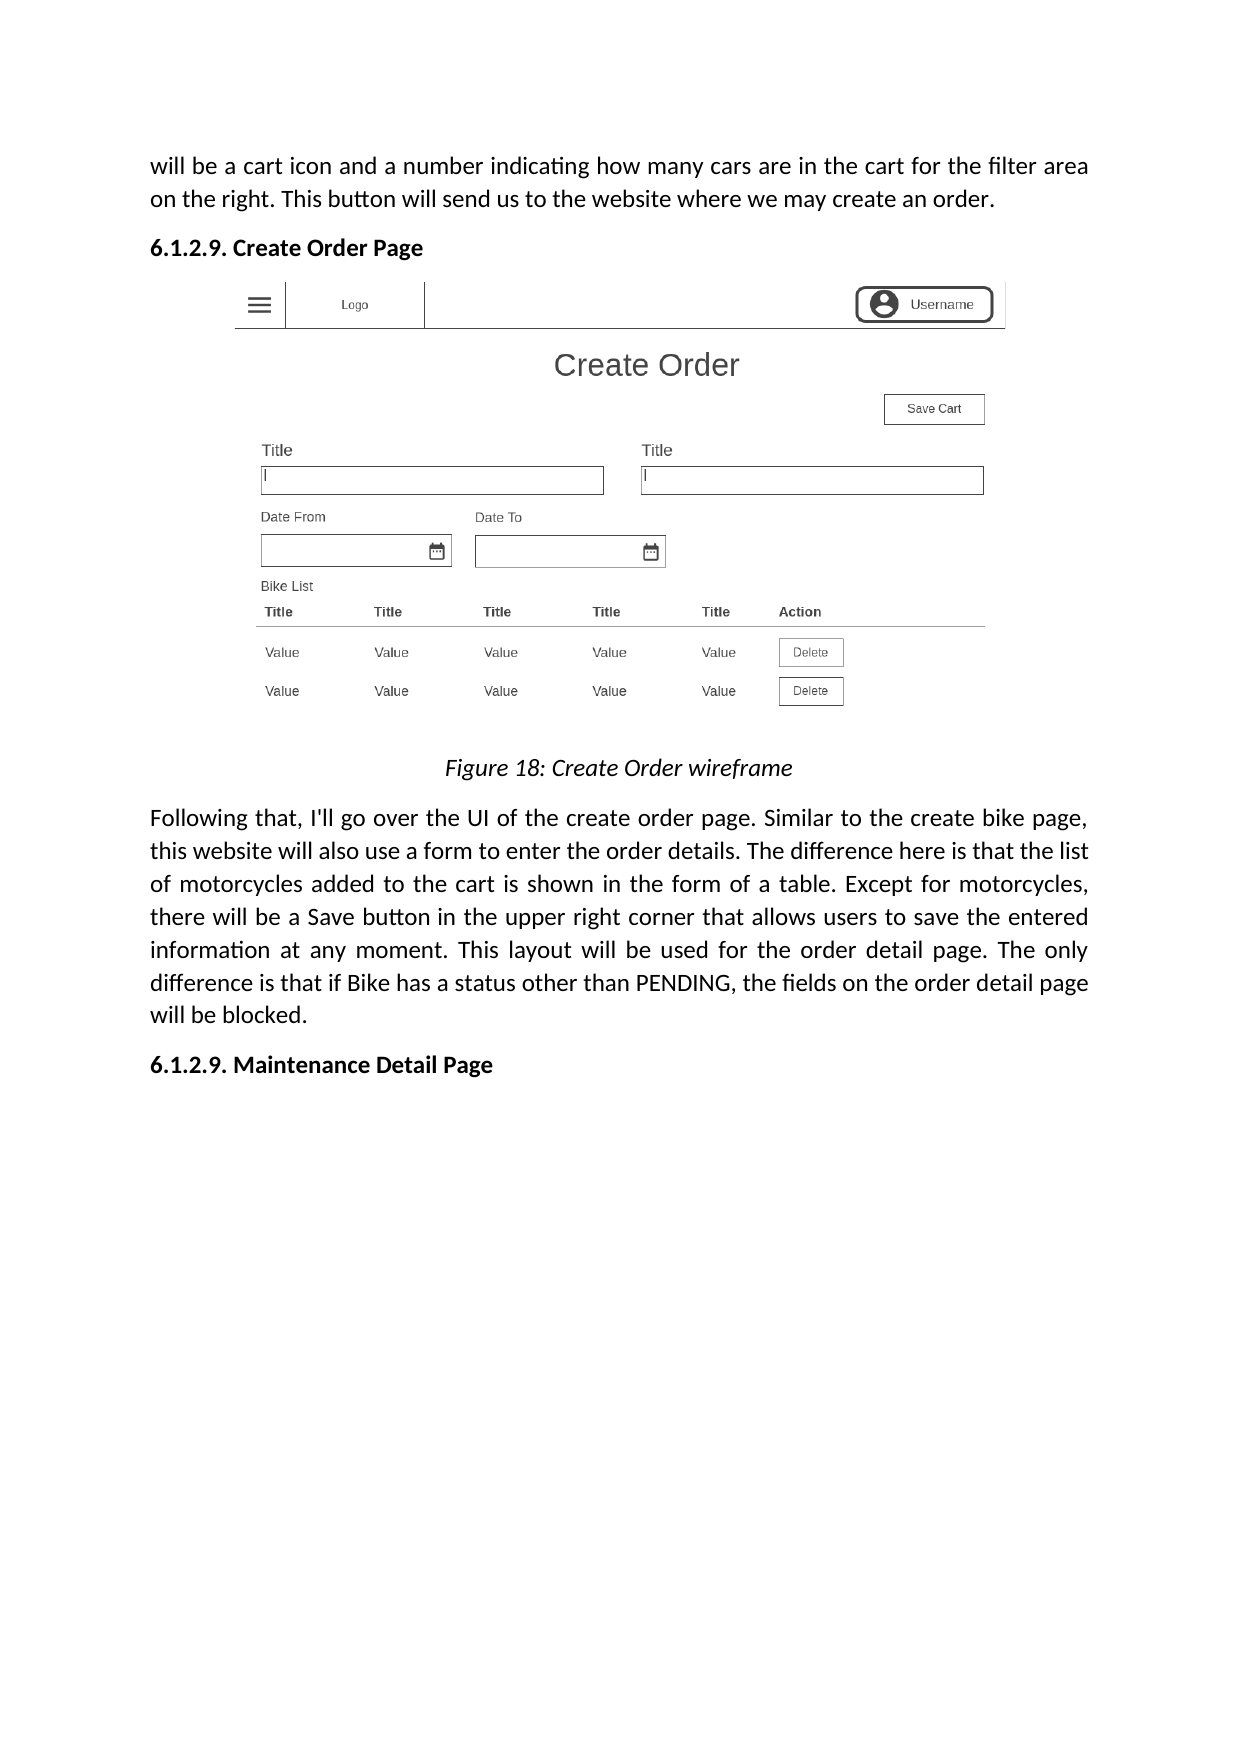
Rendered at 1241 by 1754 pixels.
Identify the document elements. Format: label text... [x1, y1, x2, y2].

picture [234, 282, 1006, 734]
text 6.1.2.9. Create Order Page [150, 232, 1090, 263]
text Following that, I'll go over the UI of the create order page. Similar to the create bike page, this website will also use a form to enter the order details. The difference here is that the list of motorcycles added to the cart is shown in the form of a table. Except for motorcycles, there will be a Save button in the upper right corner that allows users to save the entered information at any moment. This layout will be used for the order detail page. The only difference is that if Bike has a status other than PENDING, the fields on the order detail page will be blocked. [150, 802, 1090, 1030]
text Figure 18: Create Order wireframe [150, 753, 1090, 783]
text 6.1.2.9. Maintenance Detail Page [150, 1049, 1090, 1080]
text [150, 150, 1090, 213]
